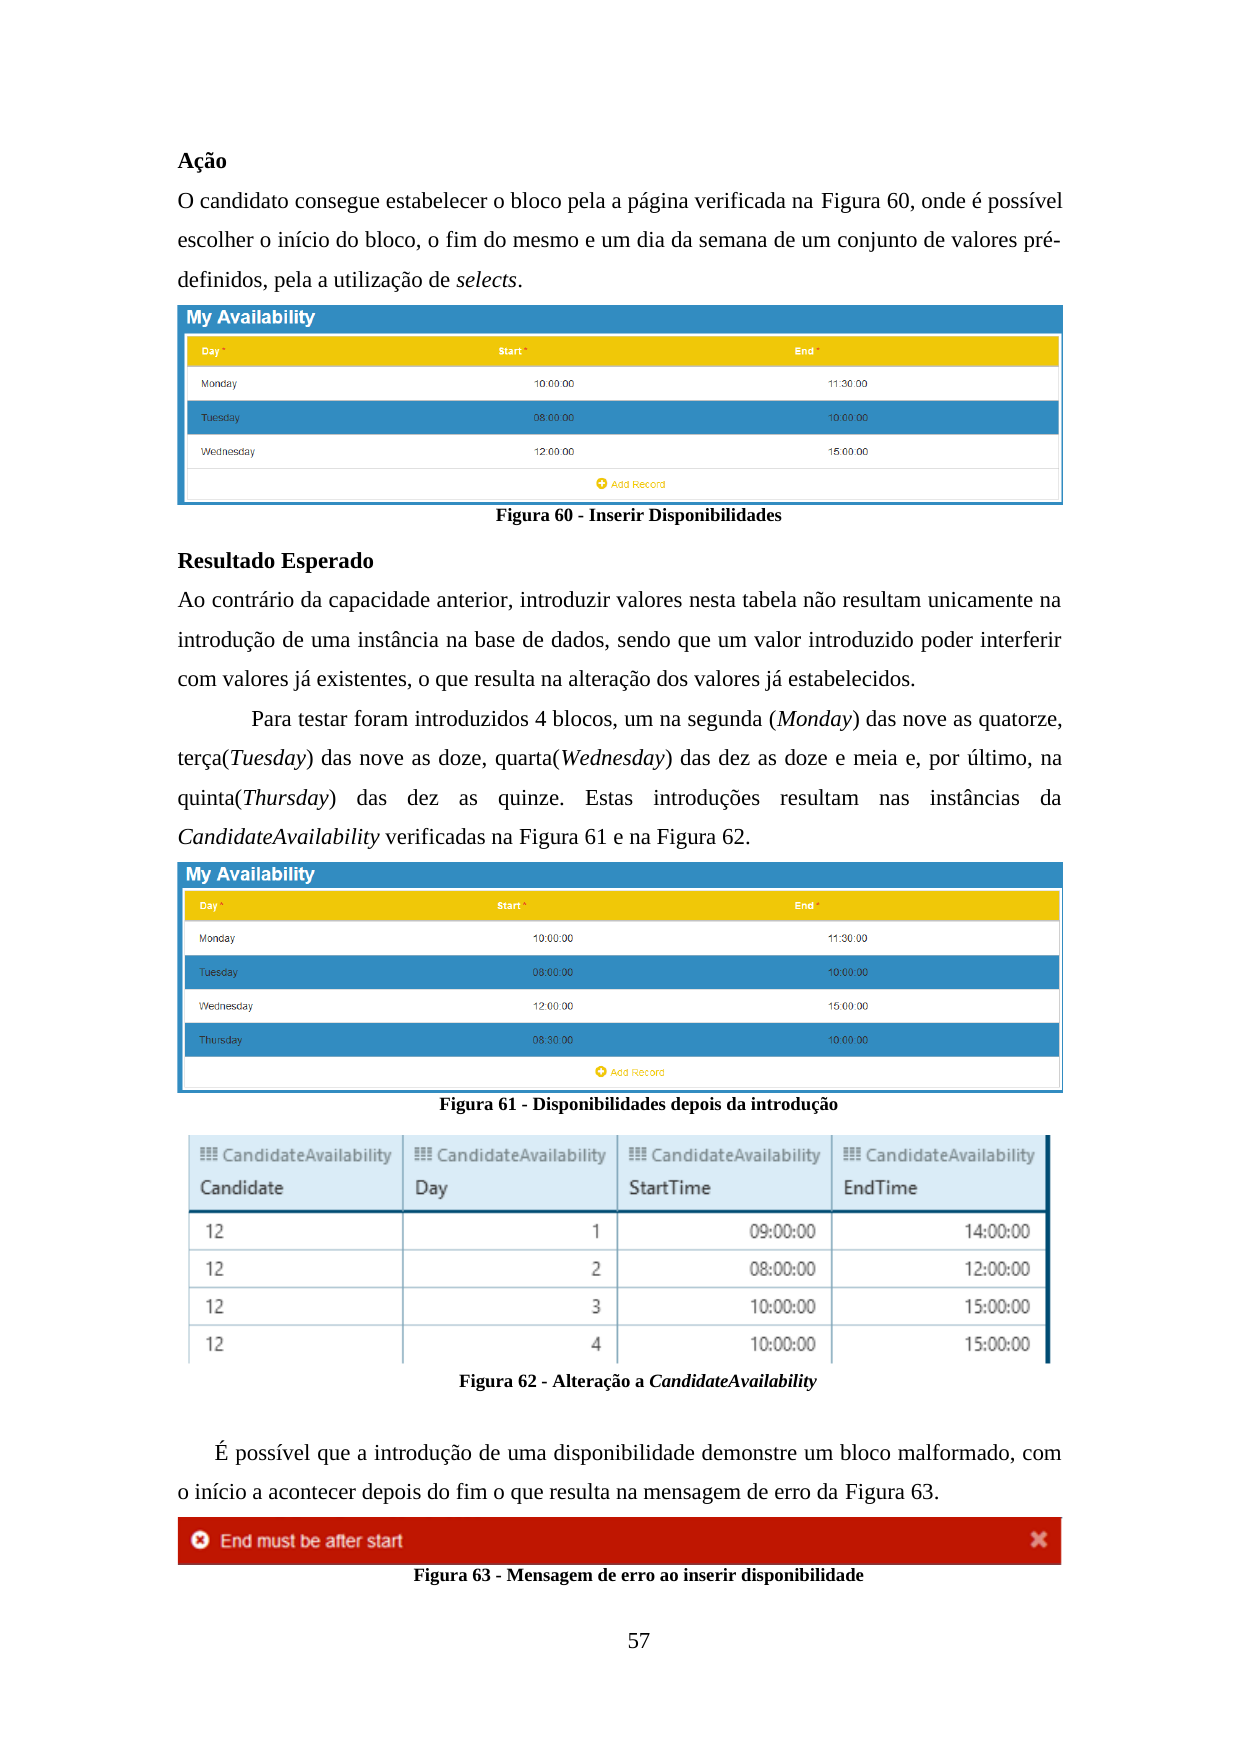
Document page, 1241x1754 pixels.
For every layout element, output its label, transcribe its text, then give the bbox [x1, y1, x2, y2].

text Figura 61 - Disponibilidades depois da introdução [177, 1093, 1063, 1114]
text É possível que a introdução de uma disponibilidade demonstre um bloco malformado, com o início a acontecer depois do fim o que resulta na mensagem de erro da Figura 62. [177, 1439, 1063, 1504]
text O candidato consegue estabelecer o bloco pela a página verificada na Figura 59, onde é possível escolher o início do bloco, o fim do mesmo e um dia da semana de um conjunto de valores pré-definidos, pela a utilização de selects. [177, 187, 1063, 292]
text Figura 60 - Inserir Disponibilidades [177, 505, 1063, 526]
text Figura 63 - Mensagem de erro ao inserir disponibilidade [177, 1565, 1063, 1586]
text Resultado Esperado [177, 547, 1063, 573]
text Figura 62 - Alteração a CandidateAvailability [177, 1370, 1063, 1392]
picture [177, 1517, 1063, 1565]
text Ao contrário da capacidade anterior, introduzir valores nesta tabela não resultam unicamente na introdução de uma instância na base de dados, sendo que um valor introduzido poder interferir com valores já existentes, o que resulta na alteração dos valores já estabelecidos. [177, 586, 1063, 692]
text Para testar foram introduzidos 4 blocos, um na segunda (Monday) das nove as quatorze, terça(Tuesday) das nove as doze, quarta(Wednesday) das dez as doze e meia e, por último, na quinta(Thursday) das dez as quinze. Estas introduções resultam nas instâncias da CandidateAvailability verificadas na Figura 60 e na Figura 61. [177, 705, 1063, 849]
picture [177, 305, 1063, 505]
picture [188, 1135, 1052, 1370]
text Ação [177, 148, 1063, 174]
picture [177, 862, 1063, 1093]
